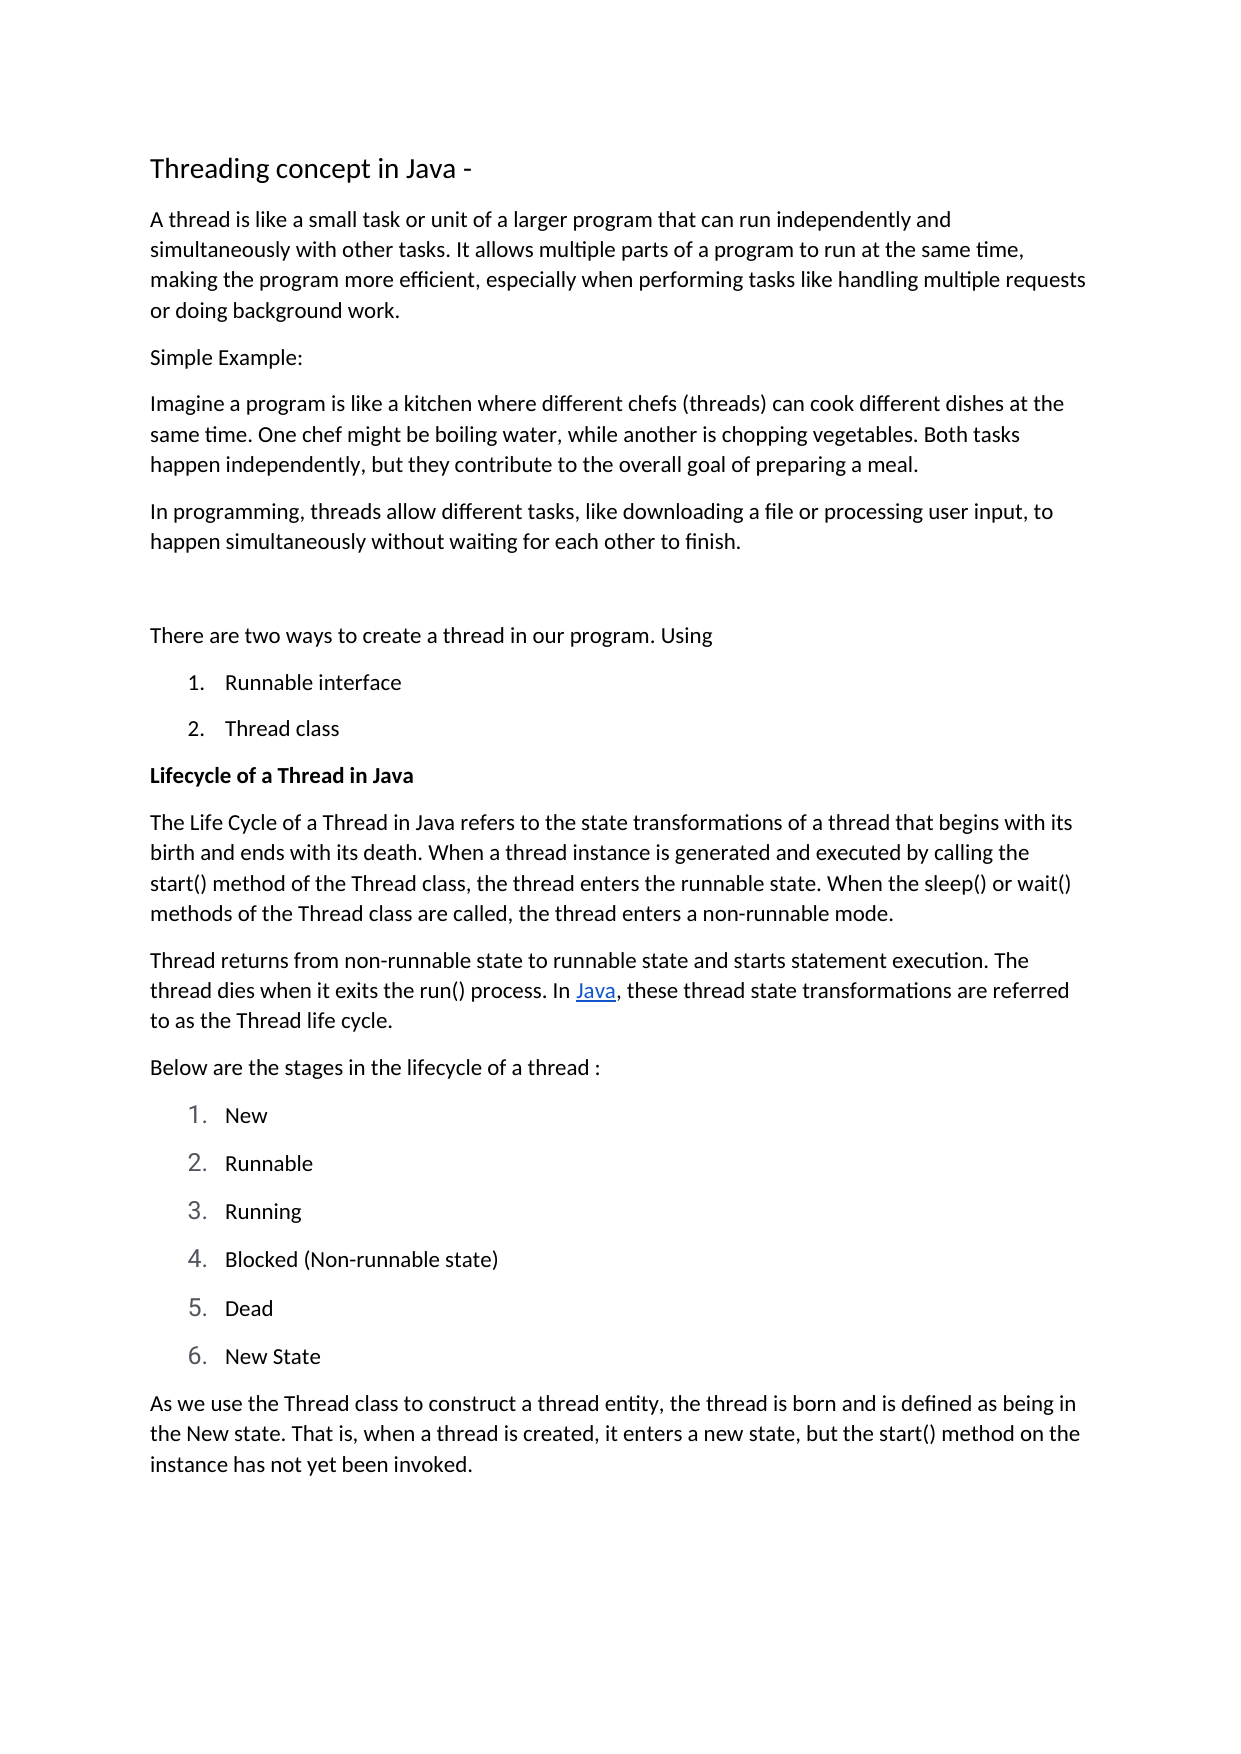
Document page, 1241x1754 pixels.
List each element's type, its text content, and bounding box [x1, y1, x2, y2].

list Runnable interface [187, 668, 1090, 696]
list Blocked (Non-runnable state) [187, 1244, 1090, 1274]
text Threading concept in Java - [150, 150, 1090, 186]
list Thread class [187, 714, 1090, 742]
list New State [187, 1341, 1090, 1370]
text Thread returns from non-runnable state to runnable state and starts statement execution. The thread dies when it exits the run() process. In Java, these thread state transformations are referred to as the Thread life cycle. [150, 946, 1090, 1034]
text A thread is like a small task or unit of a larger program that can run independently and simultaneously with other tasks. It allows multiple parts of a program to run at the same time, making the program more efficient, especially when performing tasks like handling multiple requests or doing background work. [150, 205, 1090, 324]
text Simple Example: [150, 343, 1090, 371]
text Lifecycle of a Thread in Java [150, 761, 1090, 789]
list Runnable [187, 1148, 1090, 1177]
list New [187, 1100, 1090, 1129]
text As we use the Thread class to construct a thread entity, the thread is born and is defined as being in the New state. That is, when a thread is created, it enters a new state, but the start() method on the instance has not yet been invoked. [150, 1389, 1090, 1478]
text The Life Cycle of a Thread in Java refers to the state transformations of a thread that begins with its birth and ends with its death. When a thread instance is generated and executed by calling the start() method of the Thread class, the thread enters the runnable state. When the sleep() or wait() methods of the Thread class are called, the thread enters a non-runnable mode. [150, 808, 1090, 927]
text Imagine a program is like a kitchen where different chefs (threads) can cook different dishes at the same time. One chef might be boiling water, while another is chopping vegetables. Both tasks happen independently, but they contribute to the overall goal of preparing a meal. [150, 389, 1090, 478]
list Dead [187, 1293, 1090, 1322]
list Running [187, 1196, 1090, 1226]
text There are two ways to create a thread in our program. Using [150, 621, 1090, 649]
text Below are the stages in the lifecycle of a thread : [150, 1053, 1090, 1081]
text In programming, threads allow different tasks, like downloading a file or processing user input, to happen simultaneously without waiting for each other to finish. [150, 497, 1090, 555]
